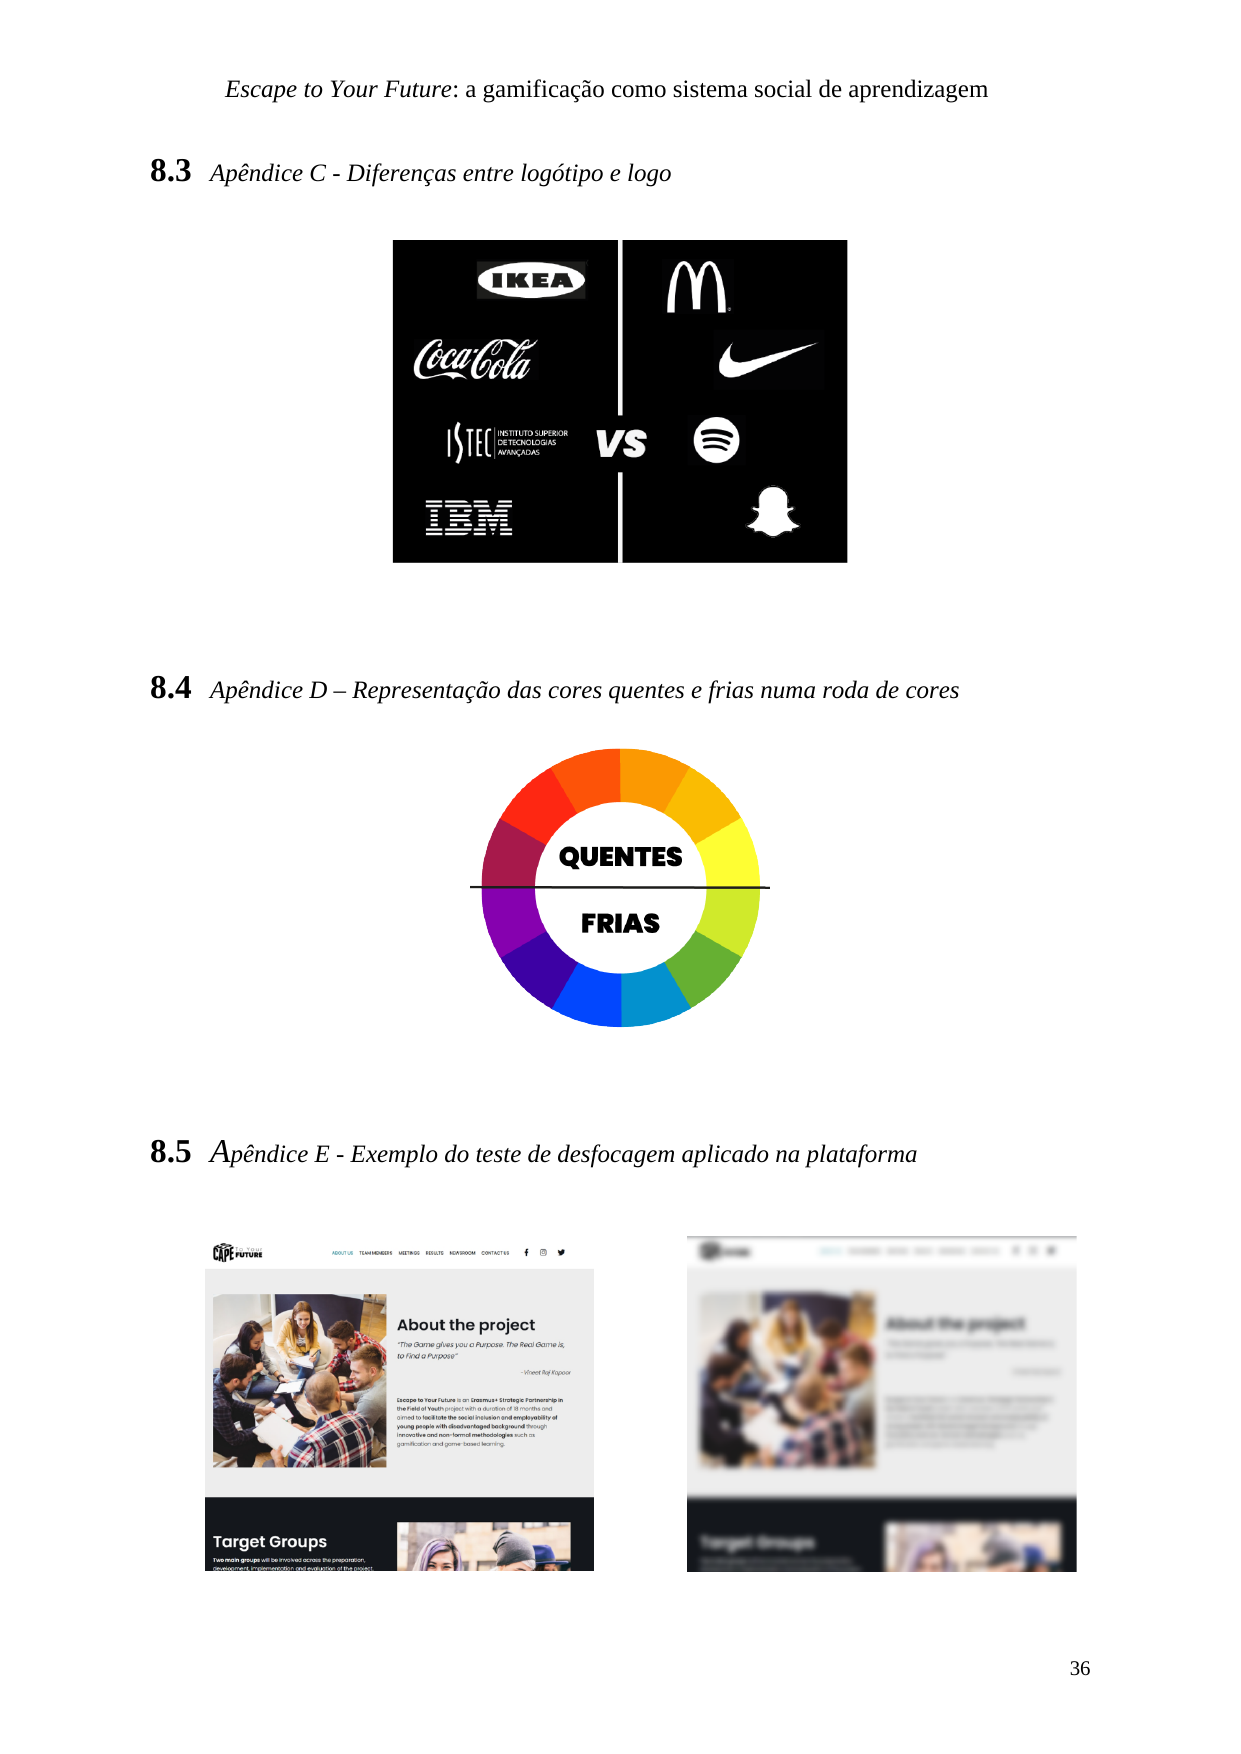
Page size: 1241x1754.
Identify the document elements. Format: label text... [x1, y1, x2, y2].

subtitle Apêndice C - Diferenças entre logótipo e logo [150, 150, 1090, 188]
picture [470, 737, 770, 1038]
picture [392, 240, 848, 563]
subtitle Apêndice E - Exemplo do teste de desfocagem aplicado na plataforma [150, 1131, 1090, 1169]
subtitle Apêndice D – Representação das cores quentes e frias numa roda de cores [150, 667, 1090, 706]
picture [205, 1238, 594, 1571]
picture [687, 1236, 1077, 1572]
